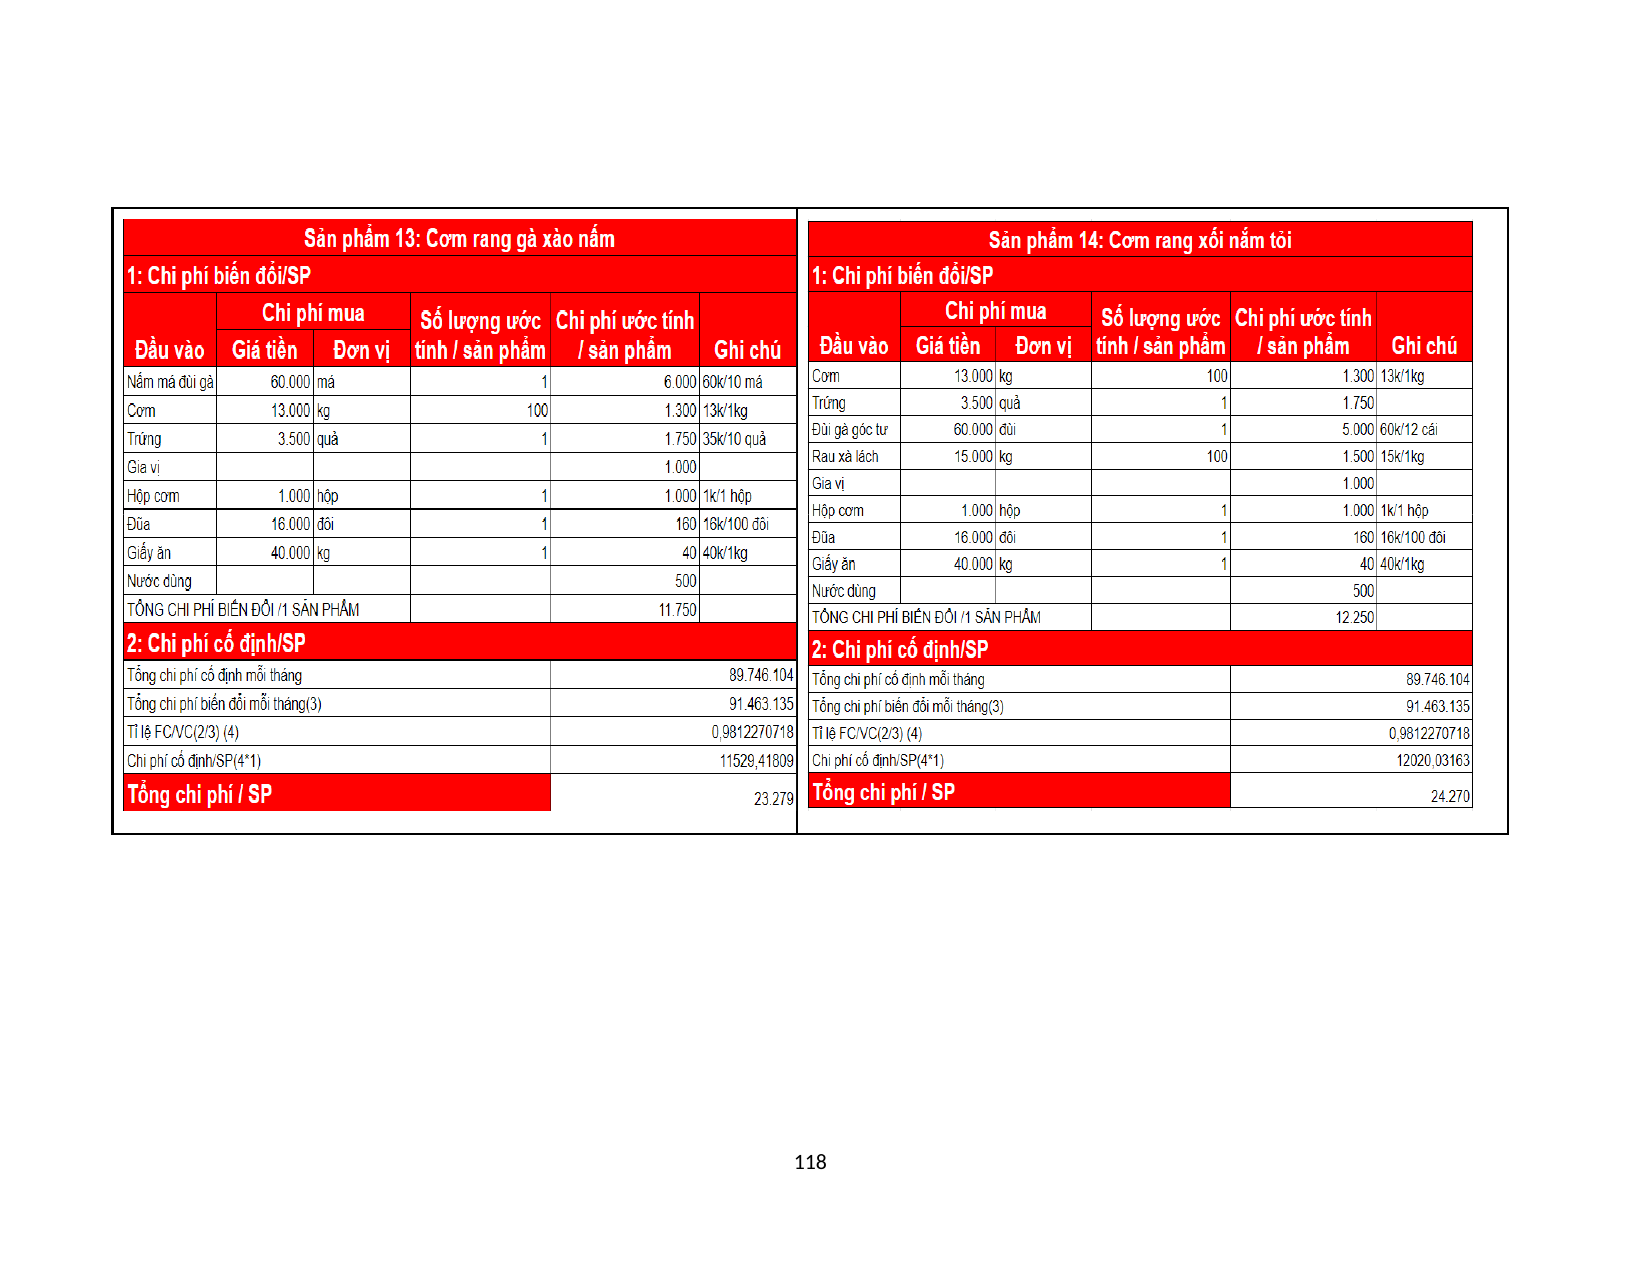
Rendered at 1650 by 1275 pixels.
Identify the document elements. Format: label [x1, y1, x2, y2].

picture [122, 219, 797, 811]
picture [807, 219, 1474, 811]
table_cell [798, 209, 1507, 833]
table_cell [114, 209, 796, 833]
